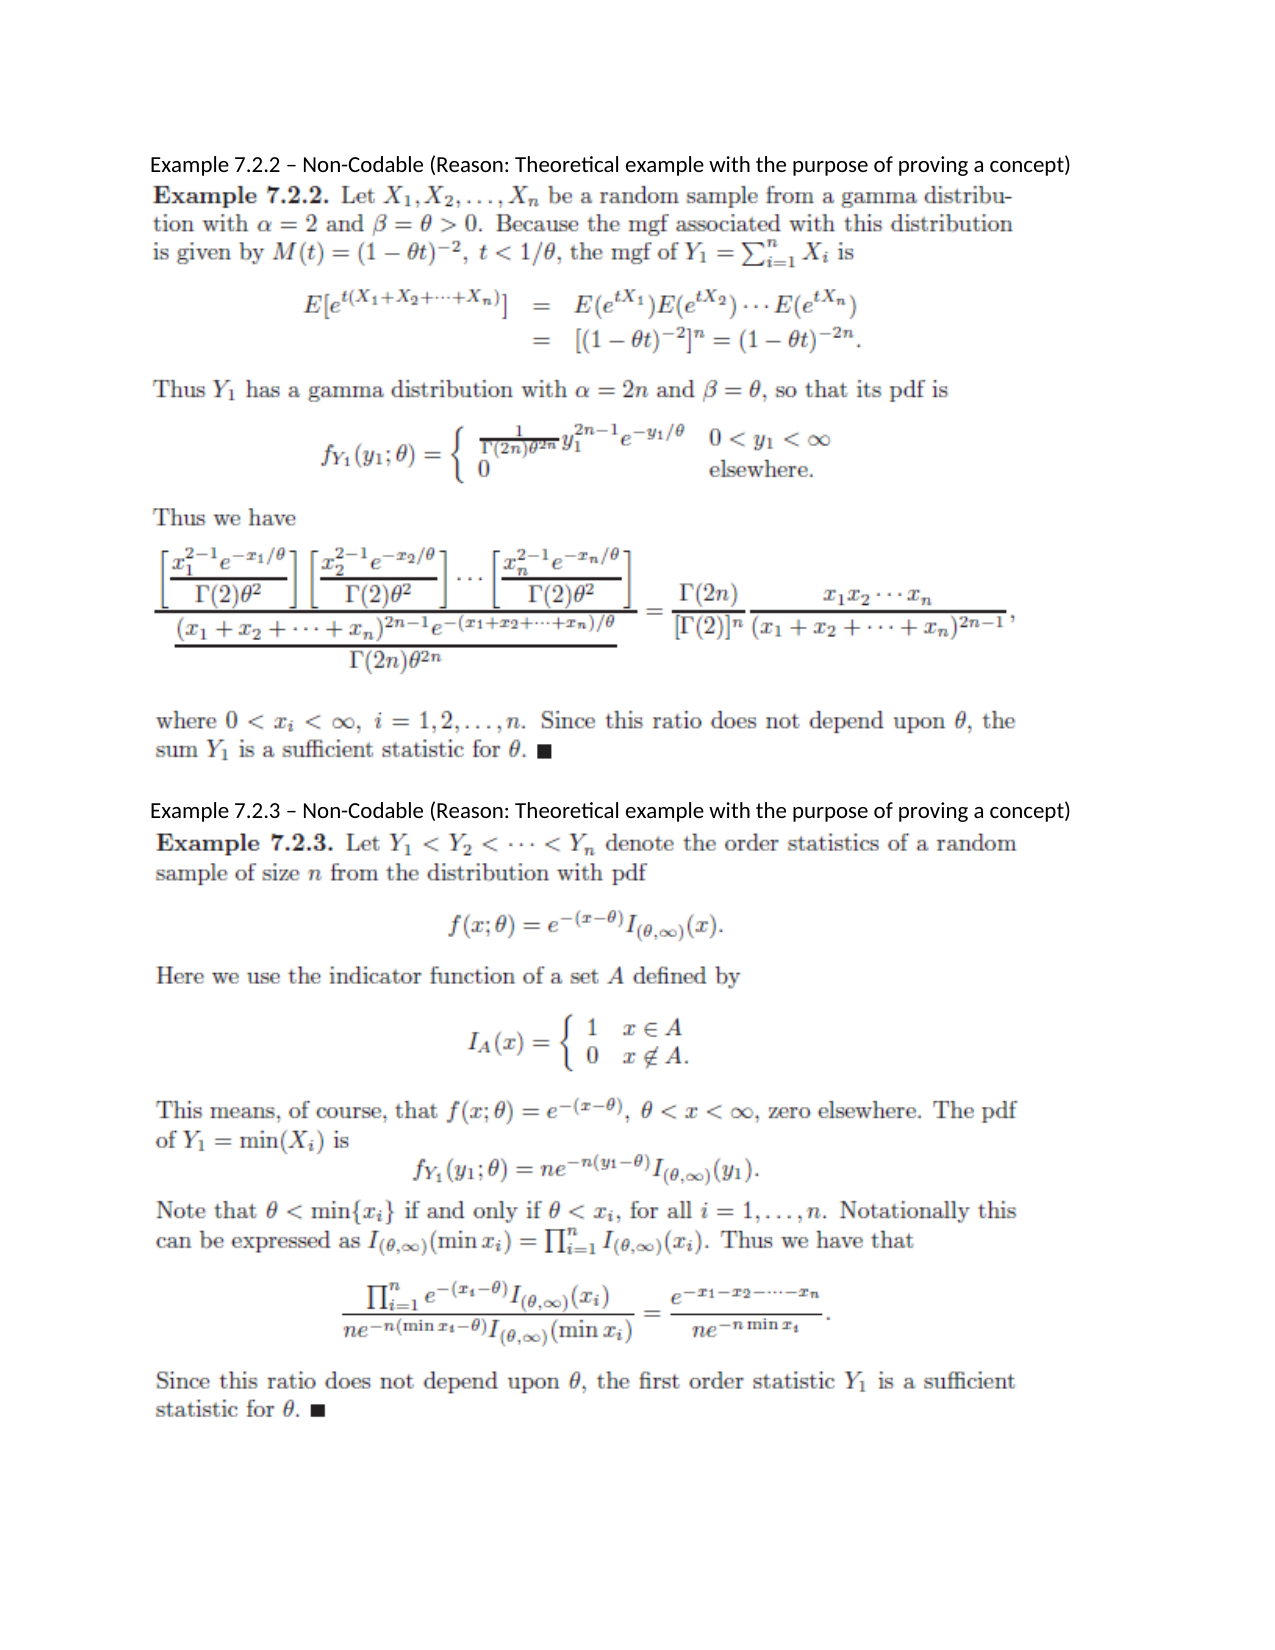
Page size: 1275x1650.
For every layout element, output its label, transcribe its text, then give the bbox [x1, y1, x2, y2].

picture [150, 826, 1029, 1439]
picture [150, 708, 1022, 778]
picture [150, 180, 1027, 701]
